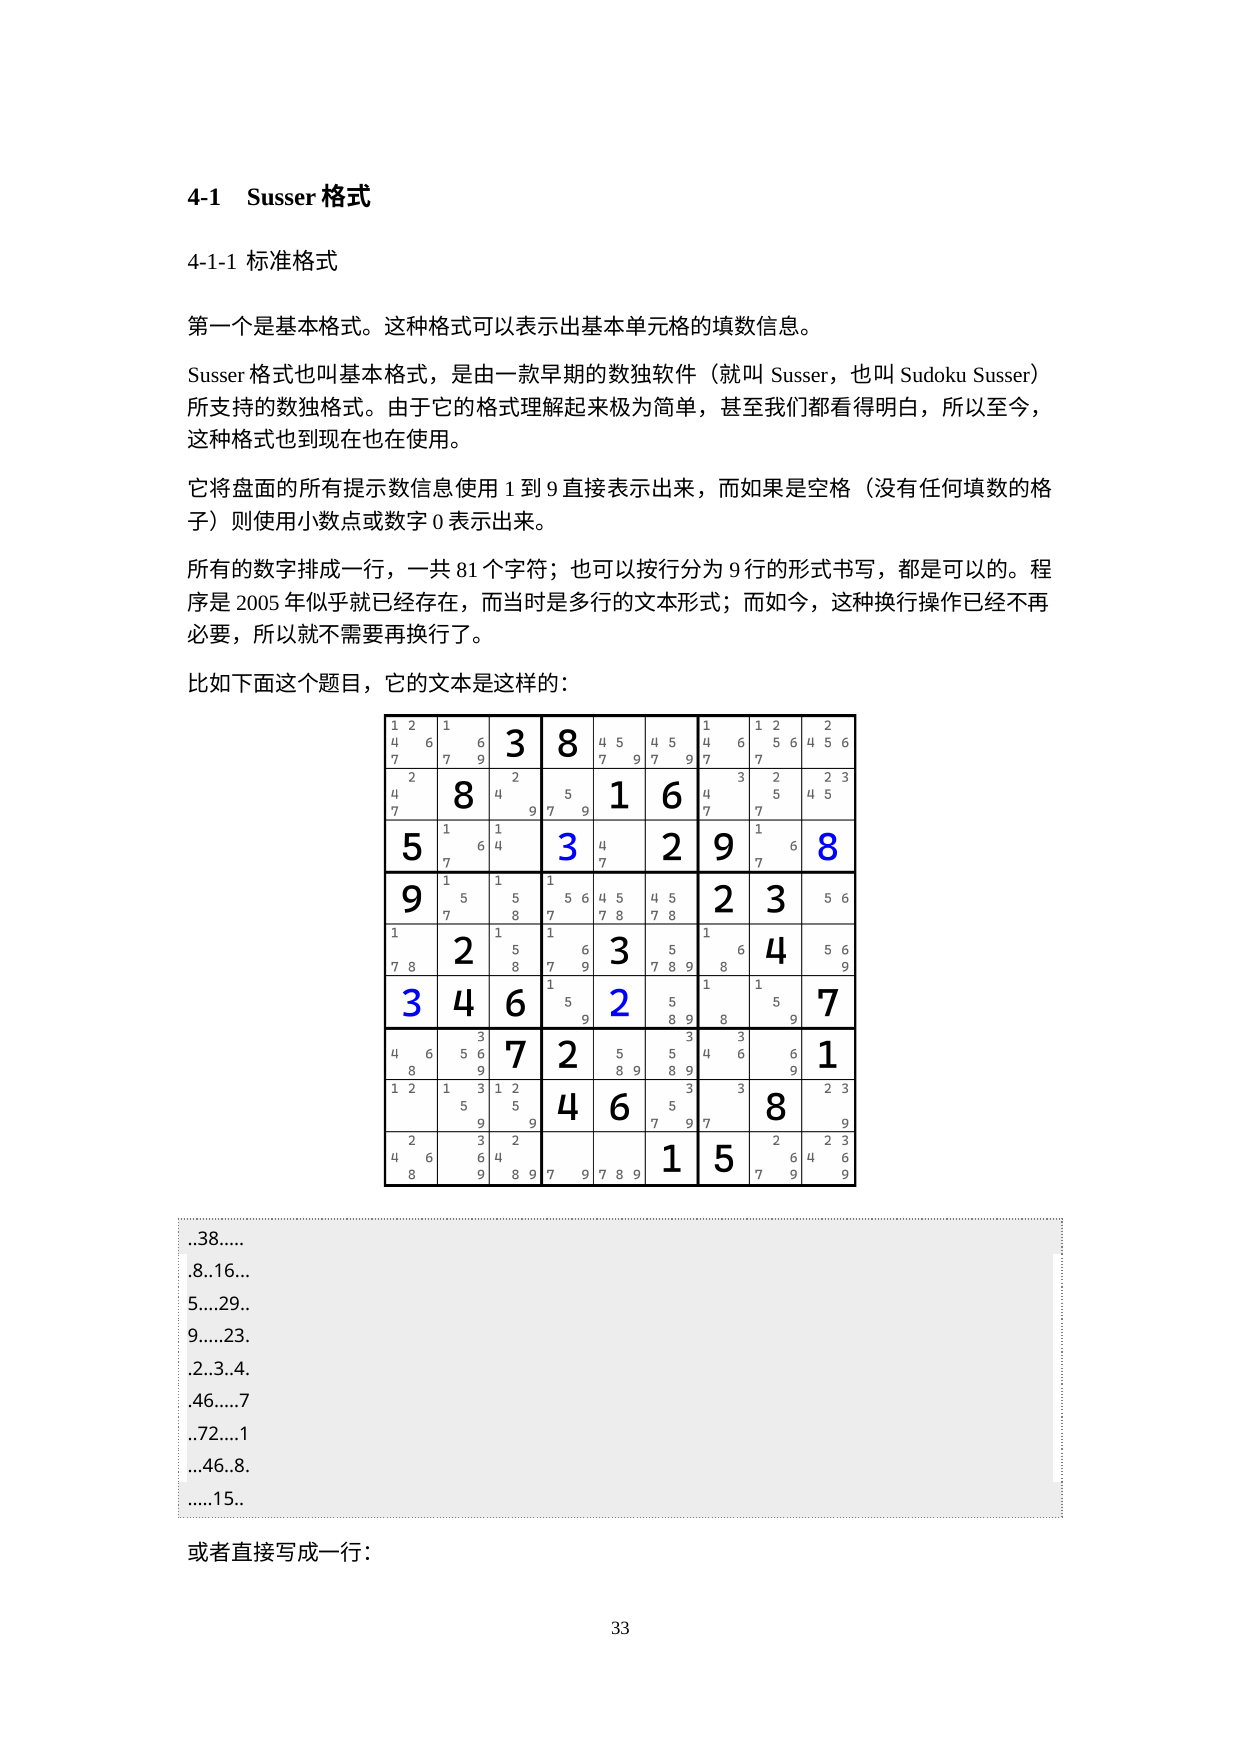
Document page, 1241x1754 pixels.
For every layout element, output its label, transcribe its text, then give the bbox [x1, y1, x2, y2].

picture [383, 714, 857, 1187]
text Susser格式也叫基本格式，是由一款早期的数独软件（就叫Susser，也叫Sudoku Susser）所支持的数独格式。由于它的格式理解起来极为简单，甚至我们都看得明白，所以至今，这种格式也到现在也在使用。 [187, 357, 1053, 454]
text 5....29.. [187, 1287, 1053, 1319]
text 9.....23. [187, 1319, 1053, 1352]
subtitle 标准格式 [187, 227, 1053, 292]
text ...46..8. [187, 1449, 1053, 1478]
subtitle Susser格式 [187, 162, 1053, 227]
text 它将盘面的所有提示数信息使用1到9直接表示出来，而如果是空格（没有任何填数的格子）则使用小数点或数字0表示出来。 [187, 471, 1053, 536]
text 第一个是基本格式。这种格式可以表示出基本单元格的填数信息。 [187, 308, 1053, 341]
text .8..16... [187, 1254, 1053, 1287]
text 比如下面这个题目，它的文本是这样的： [187, 666, 1053, 698]
text .....15.. [178, 1478, 1063, 1518]
text .2..3..4. [187, 1352, 1053, 1384]
text 或者直接写成一行： [187, 1534, 1053, 1567]
text ..72....1 [187, 1417, 1053, 1449]
text ..38..... [178, 1218, 1063, 1254]
text 所有的数字排成一行，一共81个字符；也可以按行分为9行的形式书写，都是可以的。程序是2005年似乎就已经存在，而当时是多行的文本形式；而如今，这种换行操作已经不再必要，所以就不需要再换行了。 [187, 552, 1053, 649]
text .46.....7 [187, 1384, 1053, 1417]
